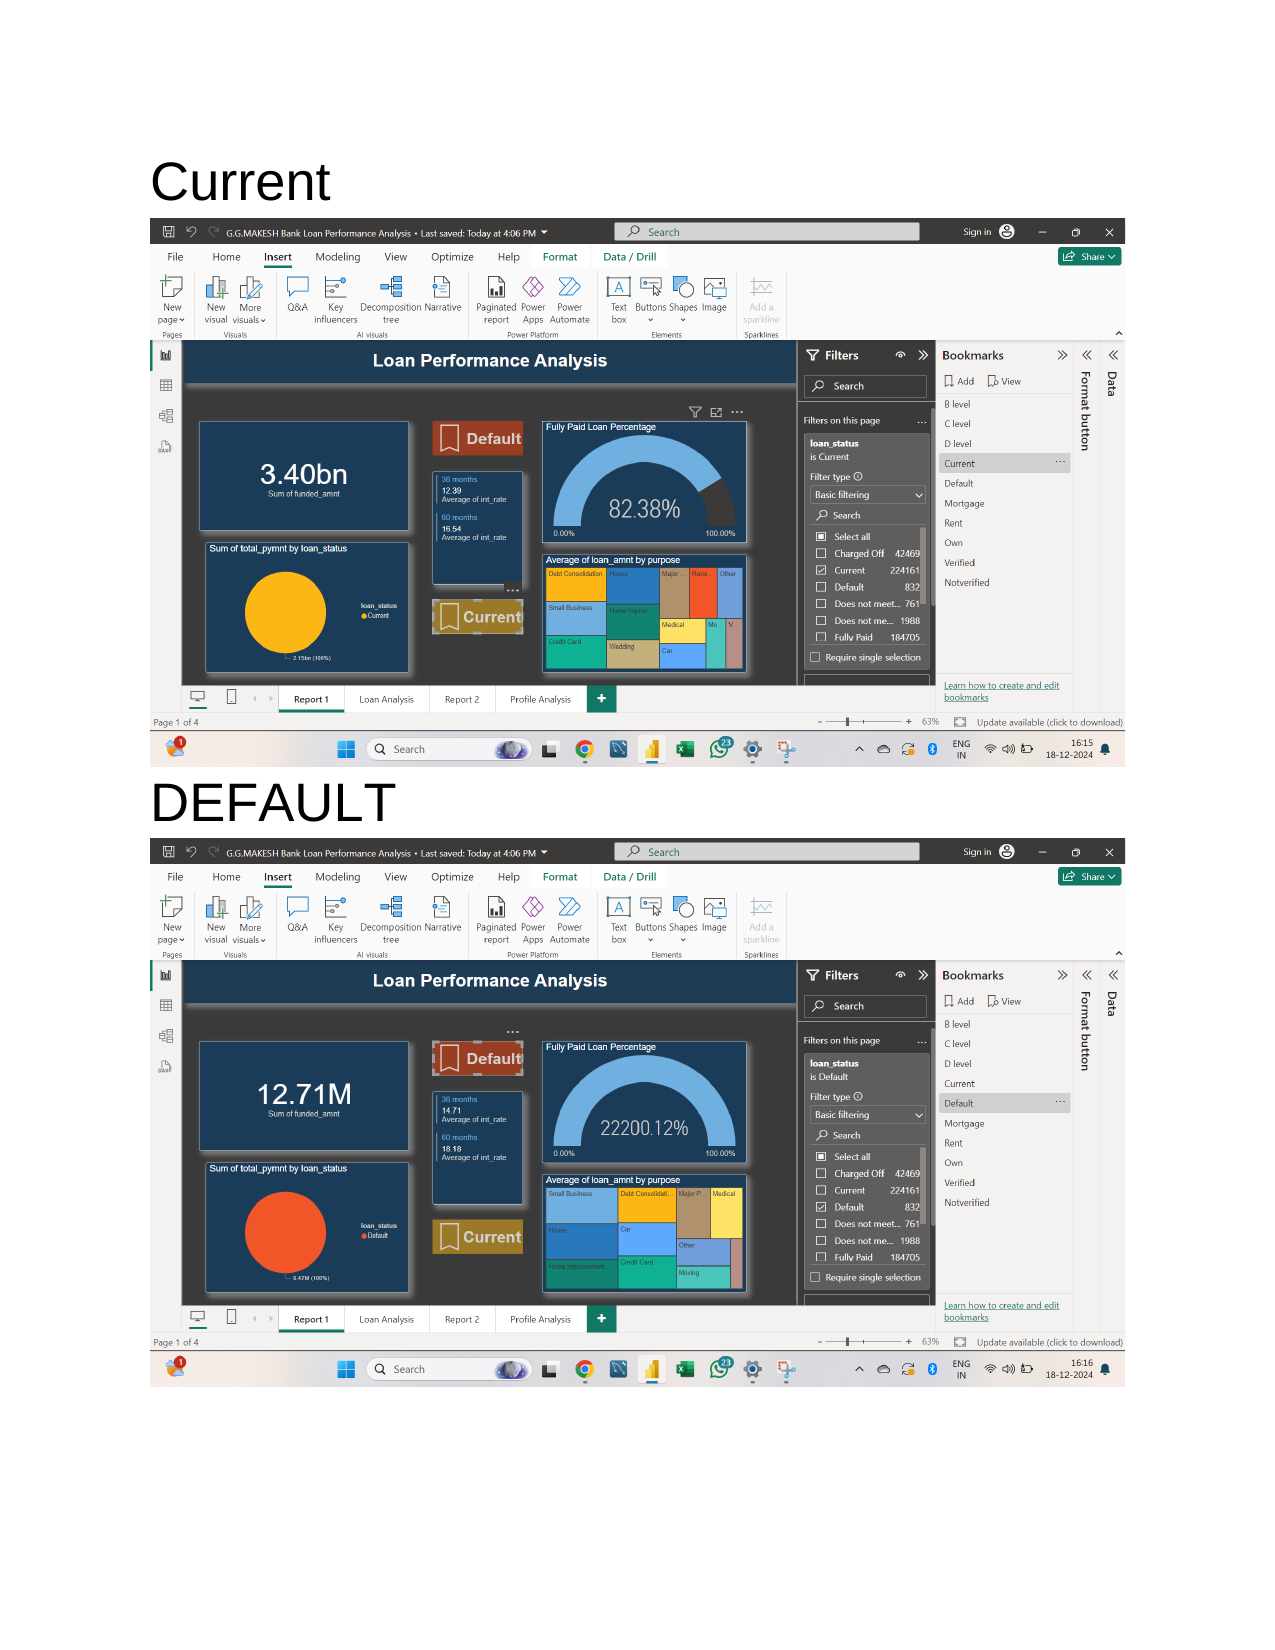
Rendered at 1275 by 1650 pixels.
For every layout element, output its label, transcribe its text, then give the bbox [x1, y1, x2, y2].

title DEFAULT [150, 770, 1125, 833]
picture [150, 218, 1125, 767]
picture [150, 838, 1125, 1387]
title Current [150, 150, 1125, 212]
